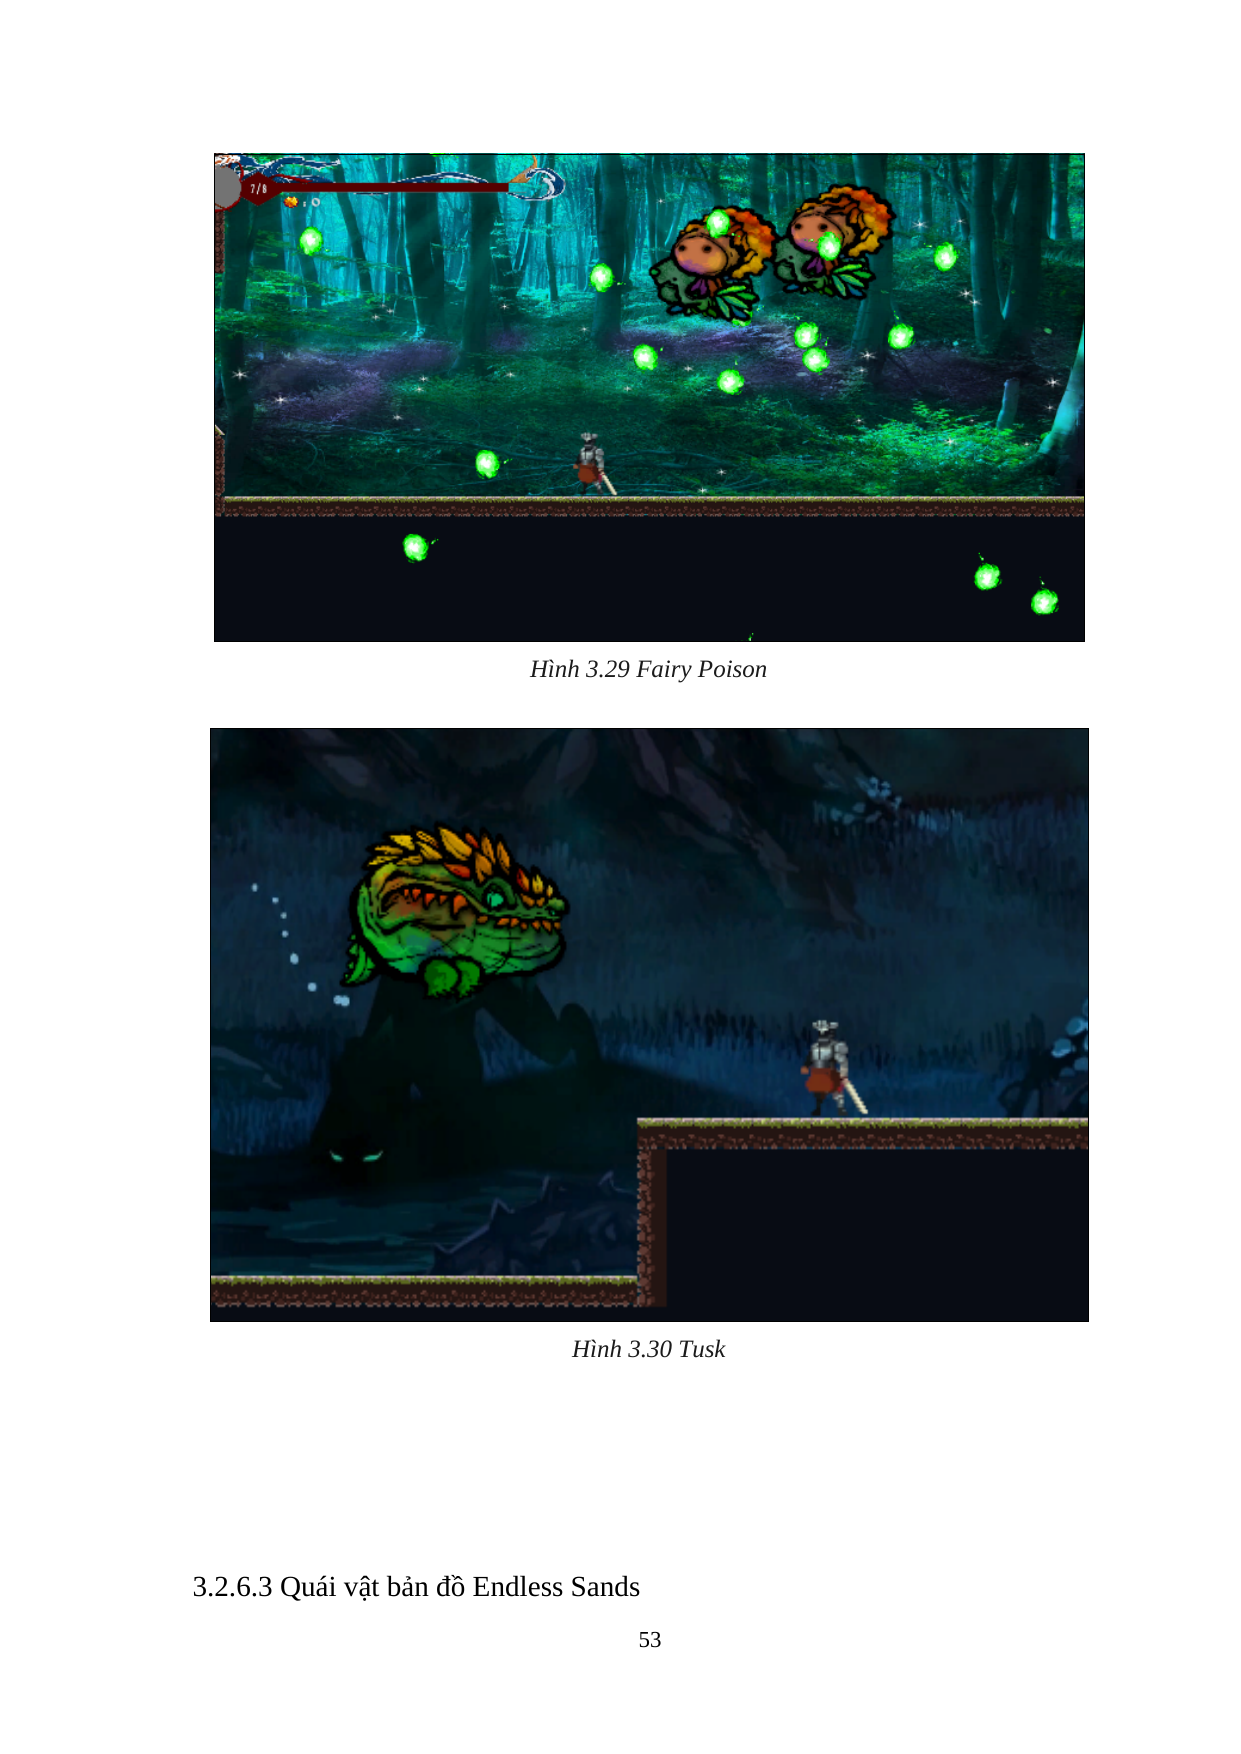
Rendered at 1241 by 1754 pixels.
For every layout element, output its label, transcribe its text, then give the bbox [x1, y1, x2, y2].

picture [211, 729, 1088, 1321]
text Hình 3.30 Tusk [177, 1334, 1122, 1363]
picture [215, 155, 1084, 641]
text 3.2.6.3 Quái vật bản đồ Endless Sands [192, 1569, 1122, 1603]
text Hình 3.29 Fairy Poison [177, 654, 1122, 683]
